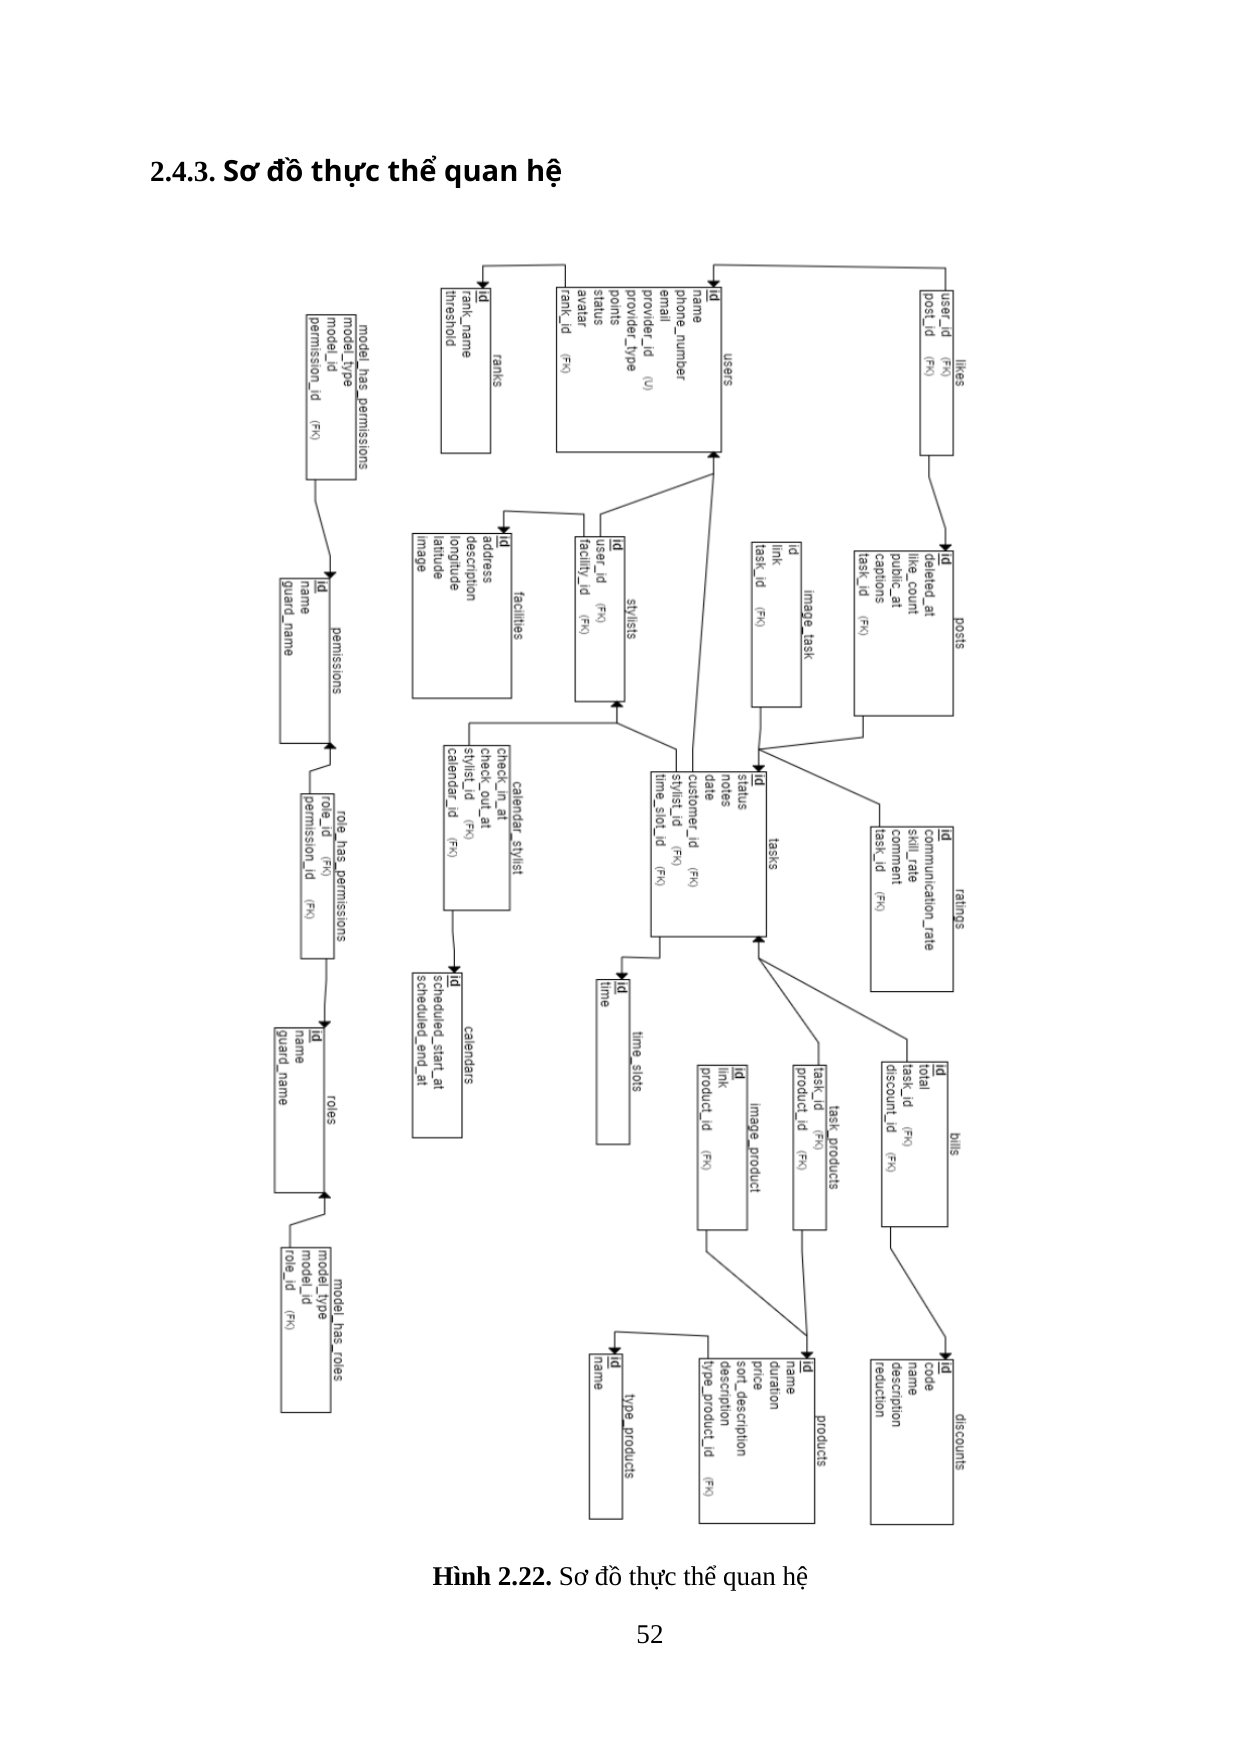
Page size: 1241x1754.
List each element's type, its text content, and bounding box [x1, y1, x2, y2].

picture [240, 207, 1004, 1536]
subtitle Sơ đồ thực thể quan hệ [150, 150, 1090, 190]
